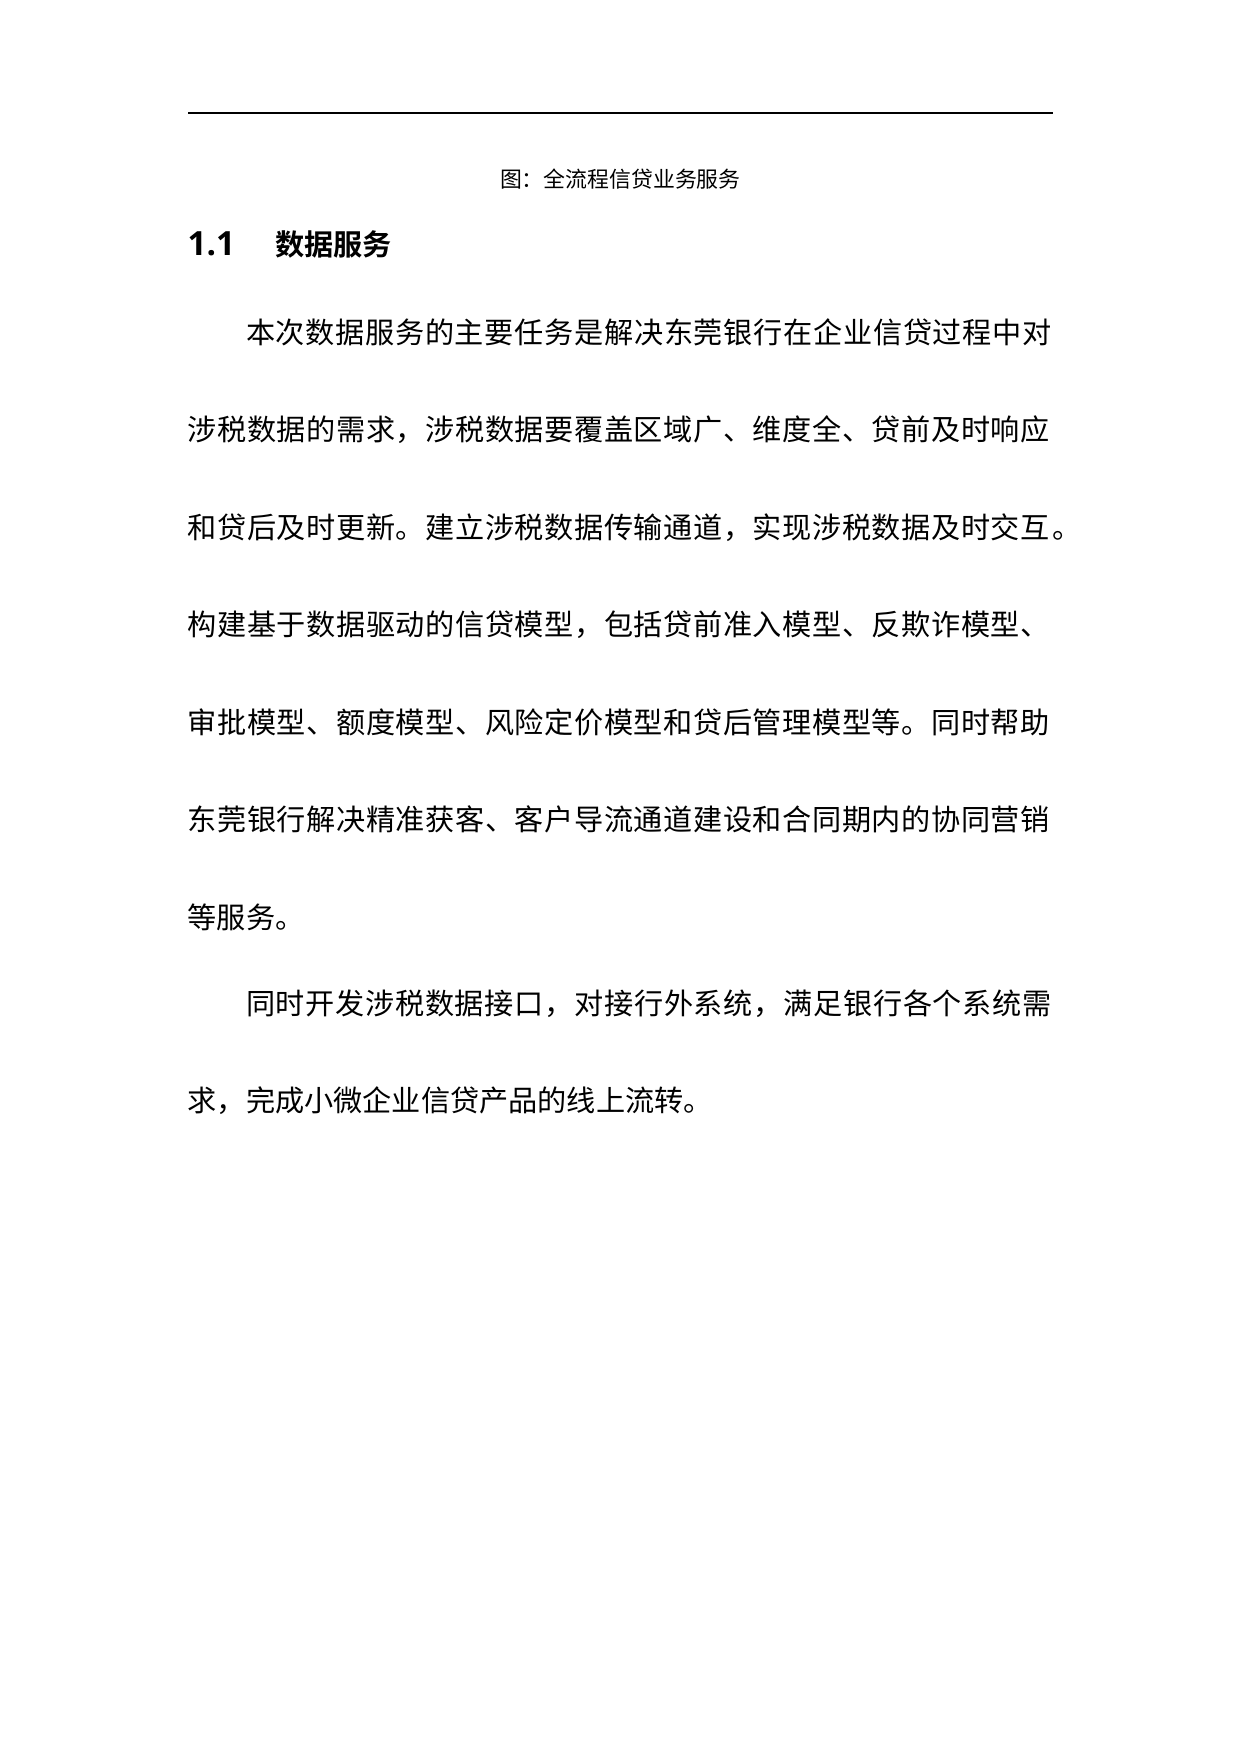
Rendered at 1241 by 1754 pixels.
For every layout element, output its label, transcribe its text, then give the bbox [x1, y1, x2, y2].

text 图：全流程信贷业务服务 [187, 162, 1053, 194]
text 本次数据服务的主要任务是解决东莞银行在企业信贷过程中对涉税数据的需求，涉税数据要覆盖区域广、维度全、贷前及时响应和贷后及时更新。建立涉税数据传输通道，实现涉税数据及时交互。构建基于数据驱动的信贷模型，包括贷前准入模型、反欺诈模型、审批模型、额度模型、风险定价模型和贷后管理模型等。同时帮助东莞银行解决精准获客、客户导流通道建设和合同期内的协同营销等服务。 [187, 298, 1053, 948]
subtitle 数据服务 [187, 210, 1053, 275]
text 同时开发涉税数据接口，对接行外系统，满足银行各个系统需求，完成小微企业信贷产品的线上流转。 [187, 969, 1053, 1132]
